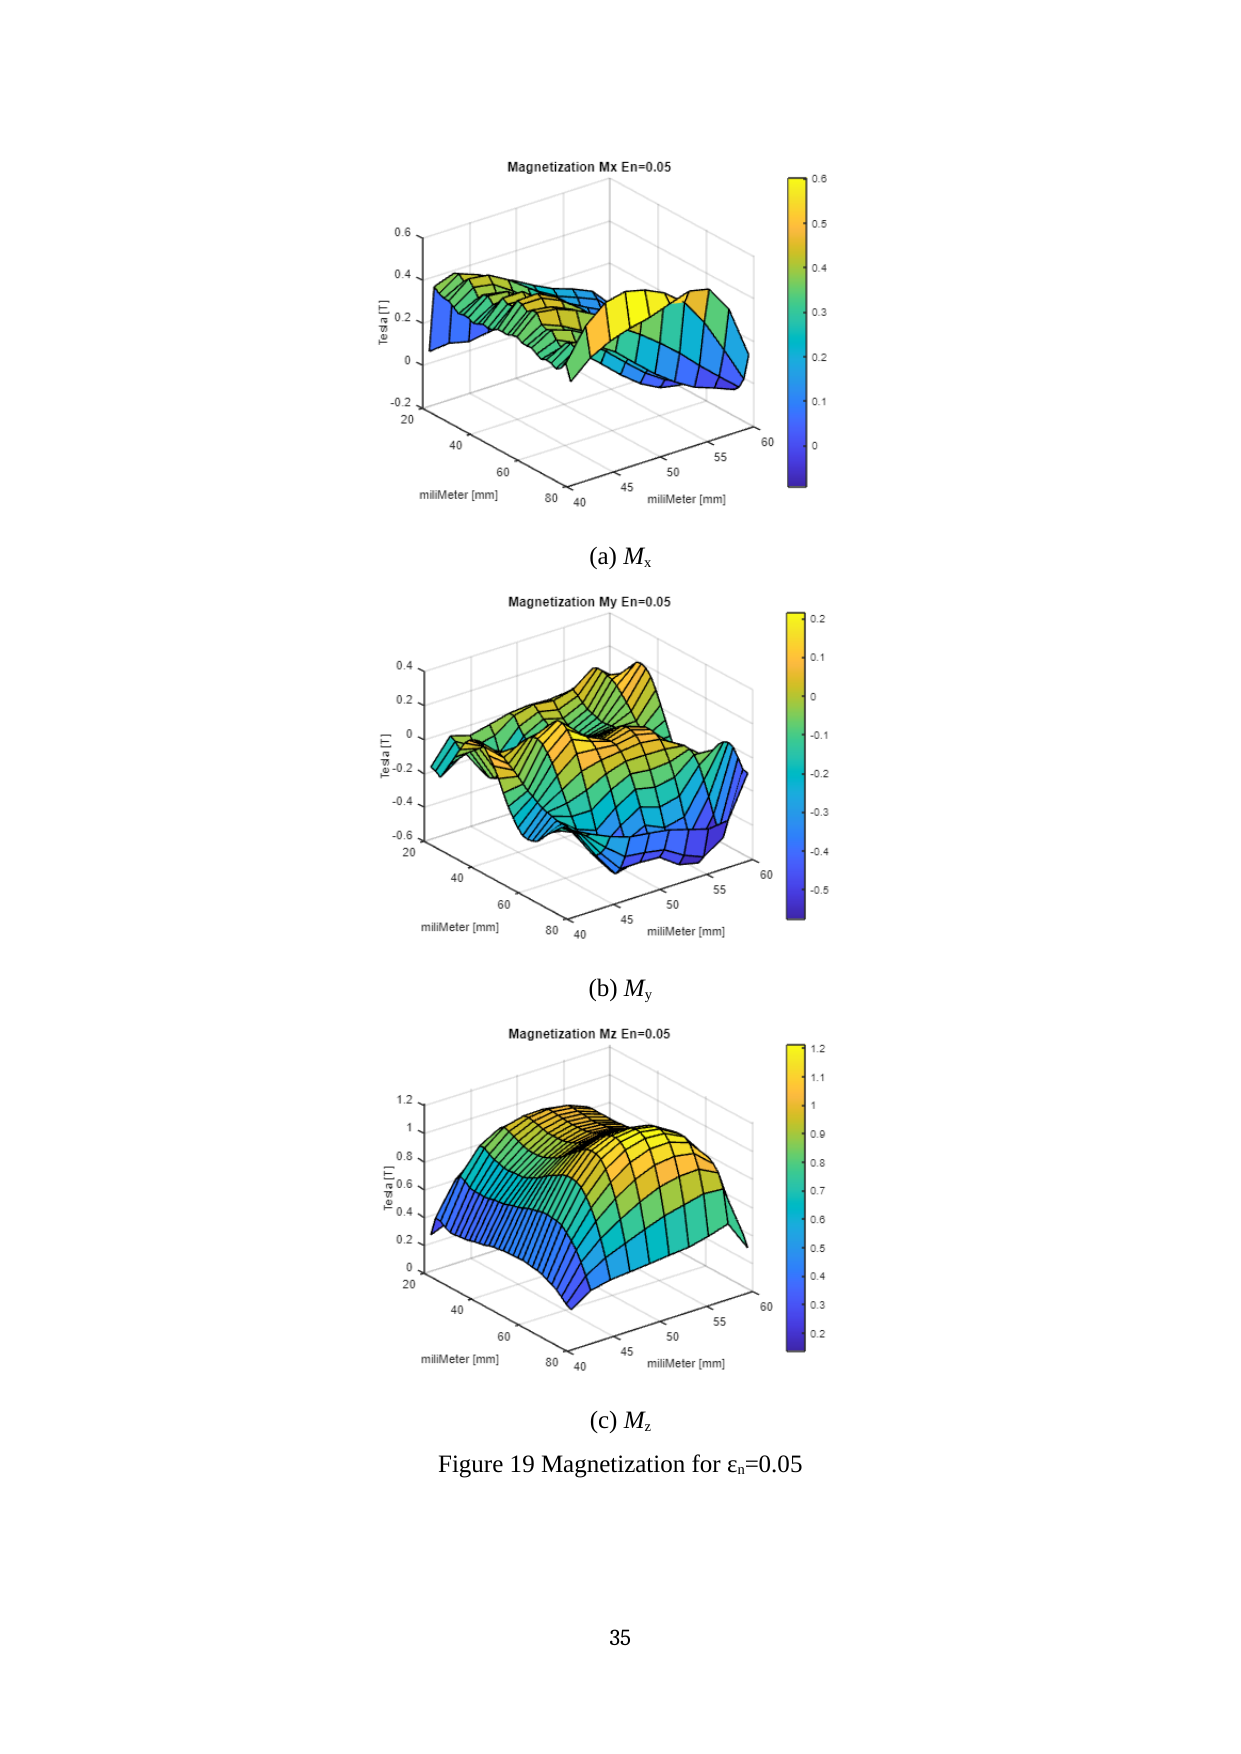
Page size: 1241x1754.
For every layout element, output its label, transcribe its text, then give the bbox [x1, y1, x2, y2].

picture [370, 584, 870, 960]
picture [370, 1016, 870, 1392]
text (b) My [150, 973, 1090, 1002]
picture [368, 150, 872, 528]
text (a) Mx [150, 541, 1090, 570]
text (c) Mz [150, 1406, 1090, 1434]
text Figure 19 Magnetization for εn=0.05 [150, 1449, 1090, 1477]
